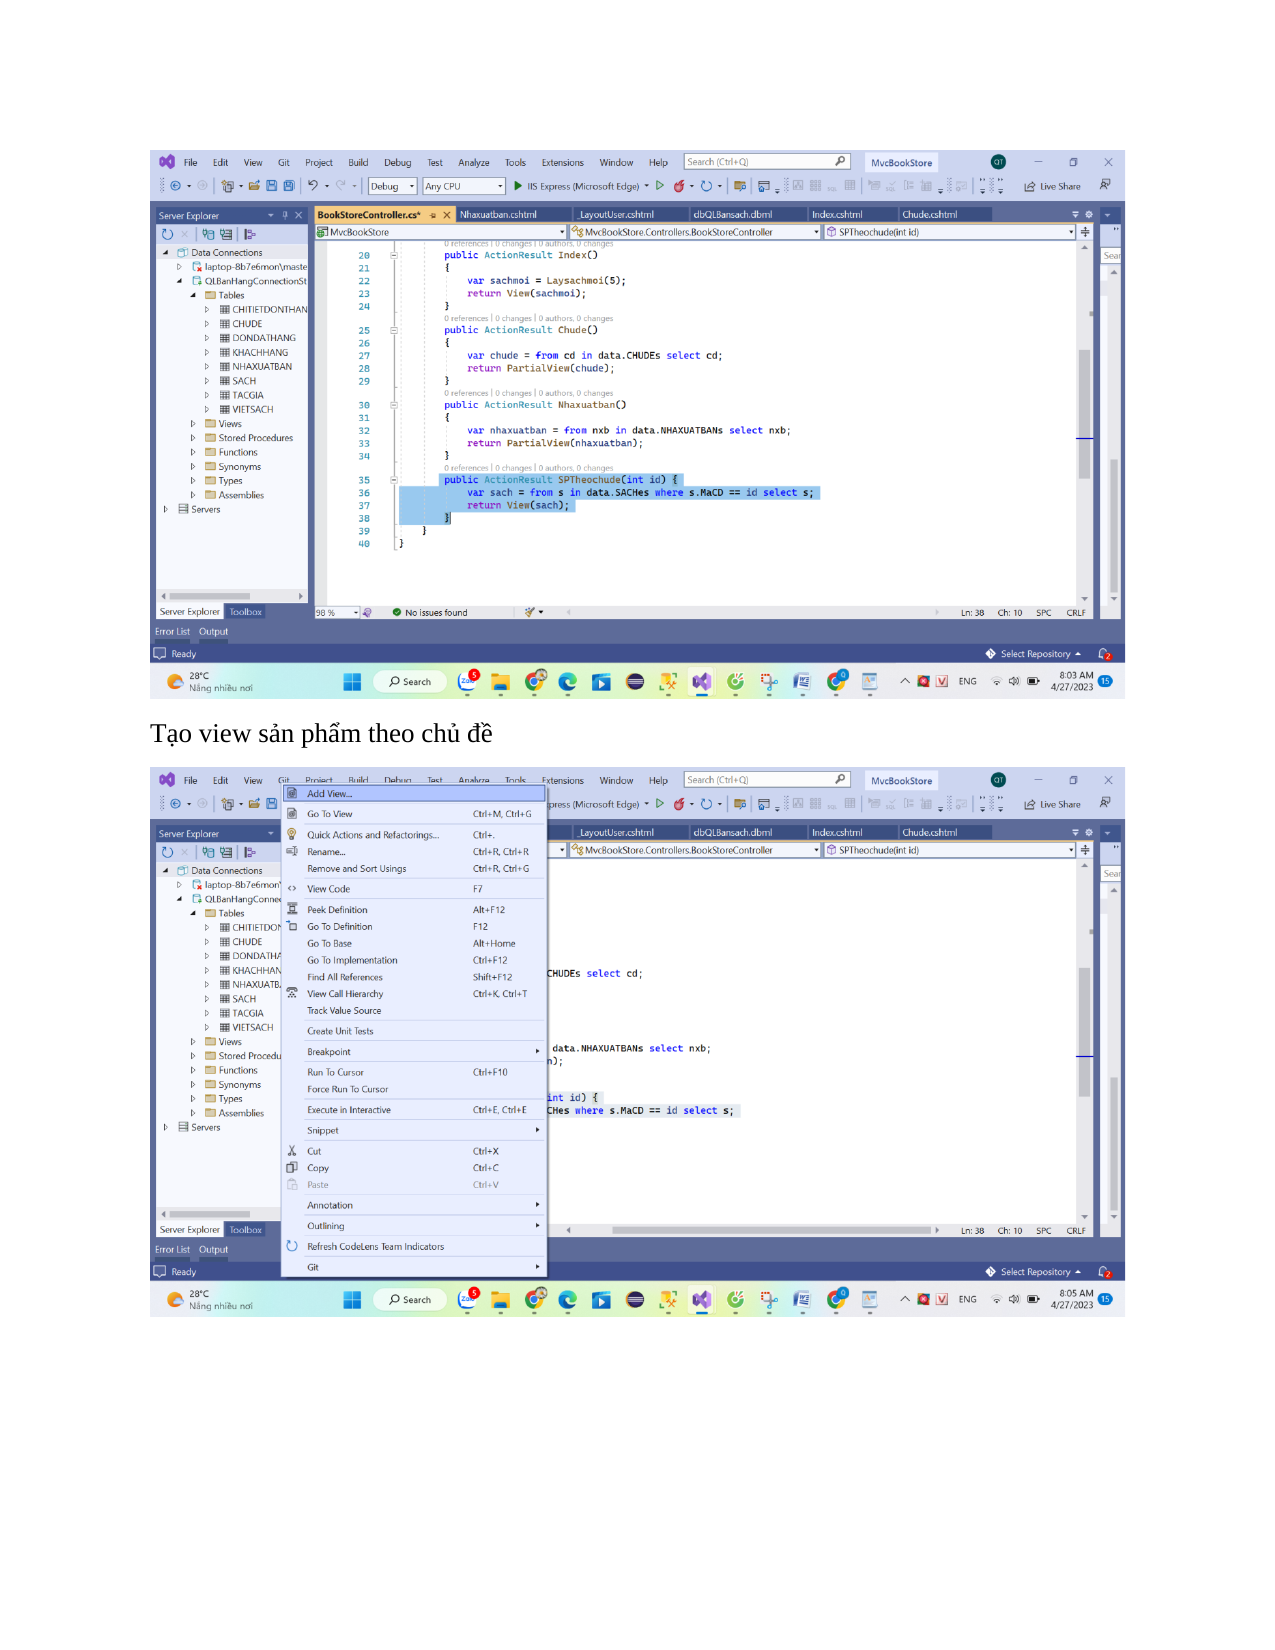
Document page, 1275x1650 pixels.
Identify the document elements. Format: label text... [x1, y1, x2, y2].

picture [150, 767, 1125, 1317]
picture [150, 150, 1125, 699]
text Tạo view sản phẩm theo chủ đề [150, 717, 1125, 748]
